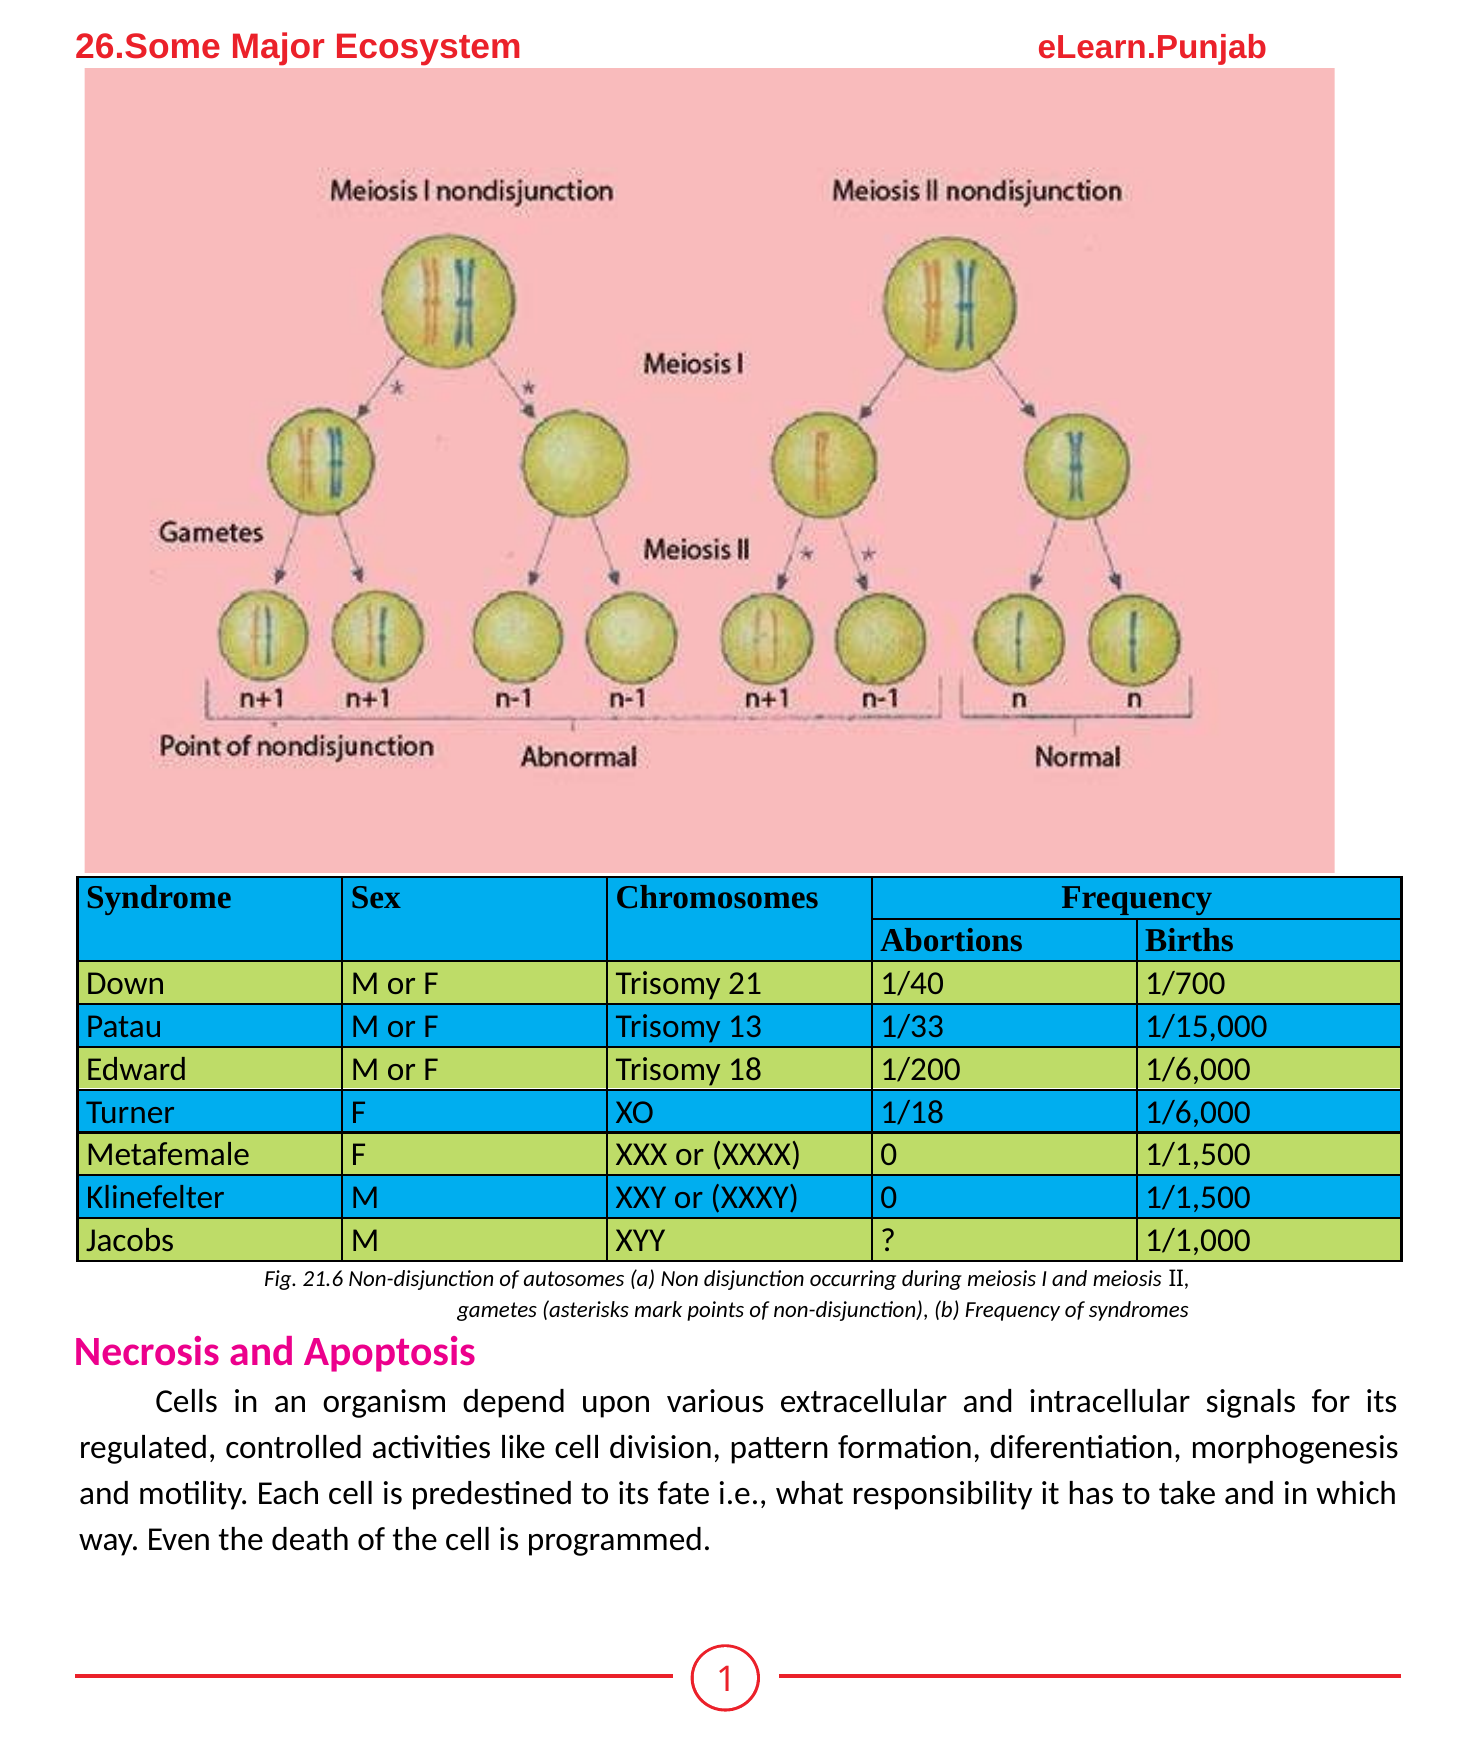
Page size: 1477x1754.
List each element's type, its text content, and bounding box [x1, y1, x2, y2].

table_cell 1/6,000 [1138, 1048, 1400, 1088]
table_cell Edward [79, 1048, 341, 1088]
table_cell Klinefelter [79, 1176, 341, 1217]
table_cell F [343, 1134, 606, 1174]
table_cell Trisomy 13 [608, 1005, 871, 1046]
table_cell 1/700 [1138, 962, 1400, 1003]
table_cell Births [1138, 920, 1400, 960]
table_cell 1/1,500 [1138, 1134, 1400, 1174]
table_cell XYY [608, 1219, 871, 1260]
table_cell 1/200 [873, 1048, 1136, 1088]
table_cell M [343, 1176, 606, 1217]
text Fig. 21.6 Non-disjunction of autosomes (a) Non disjunction occurring during meiosis I and meiosis II, gametes (asterisks mark points of non-disjunction), (b) Frequency of syndromes [213, 1262, 1192, 1323]
table_cell F [343, 1091, 606, 1131]
table_cell 1/18 [873, 1091, 1136, 1131]
table_header Chromosomes [608, 878, 871, 960]
table_cell XXX or (XXXX) [608, 1134, 871, 1174]
table_cell Down [79, 962, 341, 1003]
table_cell 0 [873, 1134, 1136, 1174]
table_cell M or F [343, 962, 606, 1003]
table_cell XXY or (XXXY) [608, 1176, 871, 1217]
table_cell 1/33 [873, 1005, 1136, 1046]
table_cell 1/1,500 [1138, 1176, 1400, 1217]
table_header Frequency [873, 878, 1400, 918]
table_cell Abortions [873, 920, 1136, 960]
table_cell 1/6,000 [1138, 1091, 1400, 1131]
table_cell Jacobs [79, 1219, 341, 1260]
table_cell M or F [343, 1048, 606, 1088]
table_cell Turner [79, 1091, 341, 1131]
table_cell 1/15,000 [1138, 1005, 1400, 1046]
table_cell Metafemale [79, 1134, 341, 1174]
table_cell Trisomy 21 [608, 962, 871, 1003]
table_cell ? [873, 1219, 1136, 1260]
table_cell 1/1,000 [1138, 1219, 1400, 1260]
table_cell M [343, 1219, 606, 1260]
table_cell 0 [873, 1176, 1136, 1217]
table_cell M or F [343, 1005, 606, 1046]
table_cell XO [608, 1091, 871, 1131]
picture [84, 68, 1335, 873]
table_cell Trisomy 18 [608, 1048, 871, 1088]
text Cells in an organism depend upon various extracellular and intracellular signals for its regulated, controlled activities like cell division, pattern formation, diferentiation, morphogenesis and motility. Each cell is predestined to its fate i.e., what responsibility it has to take and in which way. Even the death of the cell is programmed. [78, 1380, 1400, 1558]
table_cell Patau [79, 1005, 341, 1046]
table_cell 1/40 [873, 962, 1136, 1003]
table_header Syndrome [79, 878, 341, 960]
table_header Sex [343, 878, 606, 960]
subtitle Necrosis and Apoptosis [74, 1325, 1408, 1376]
